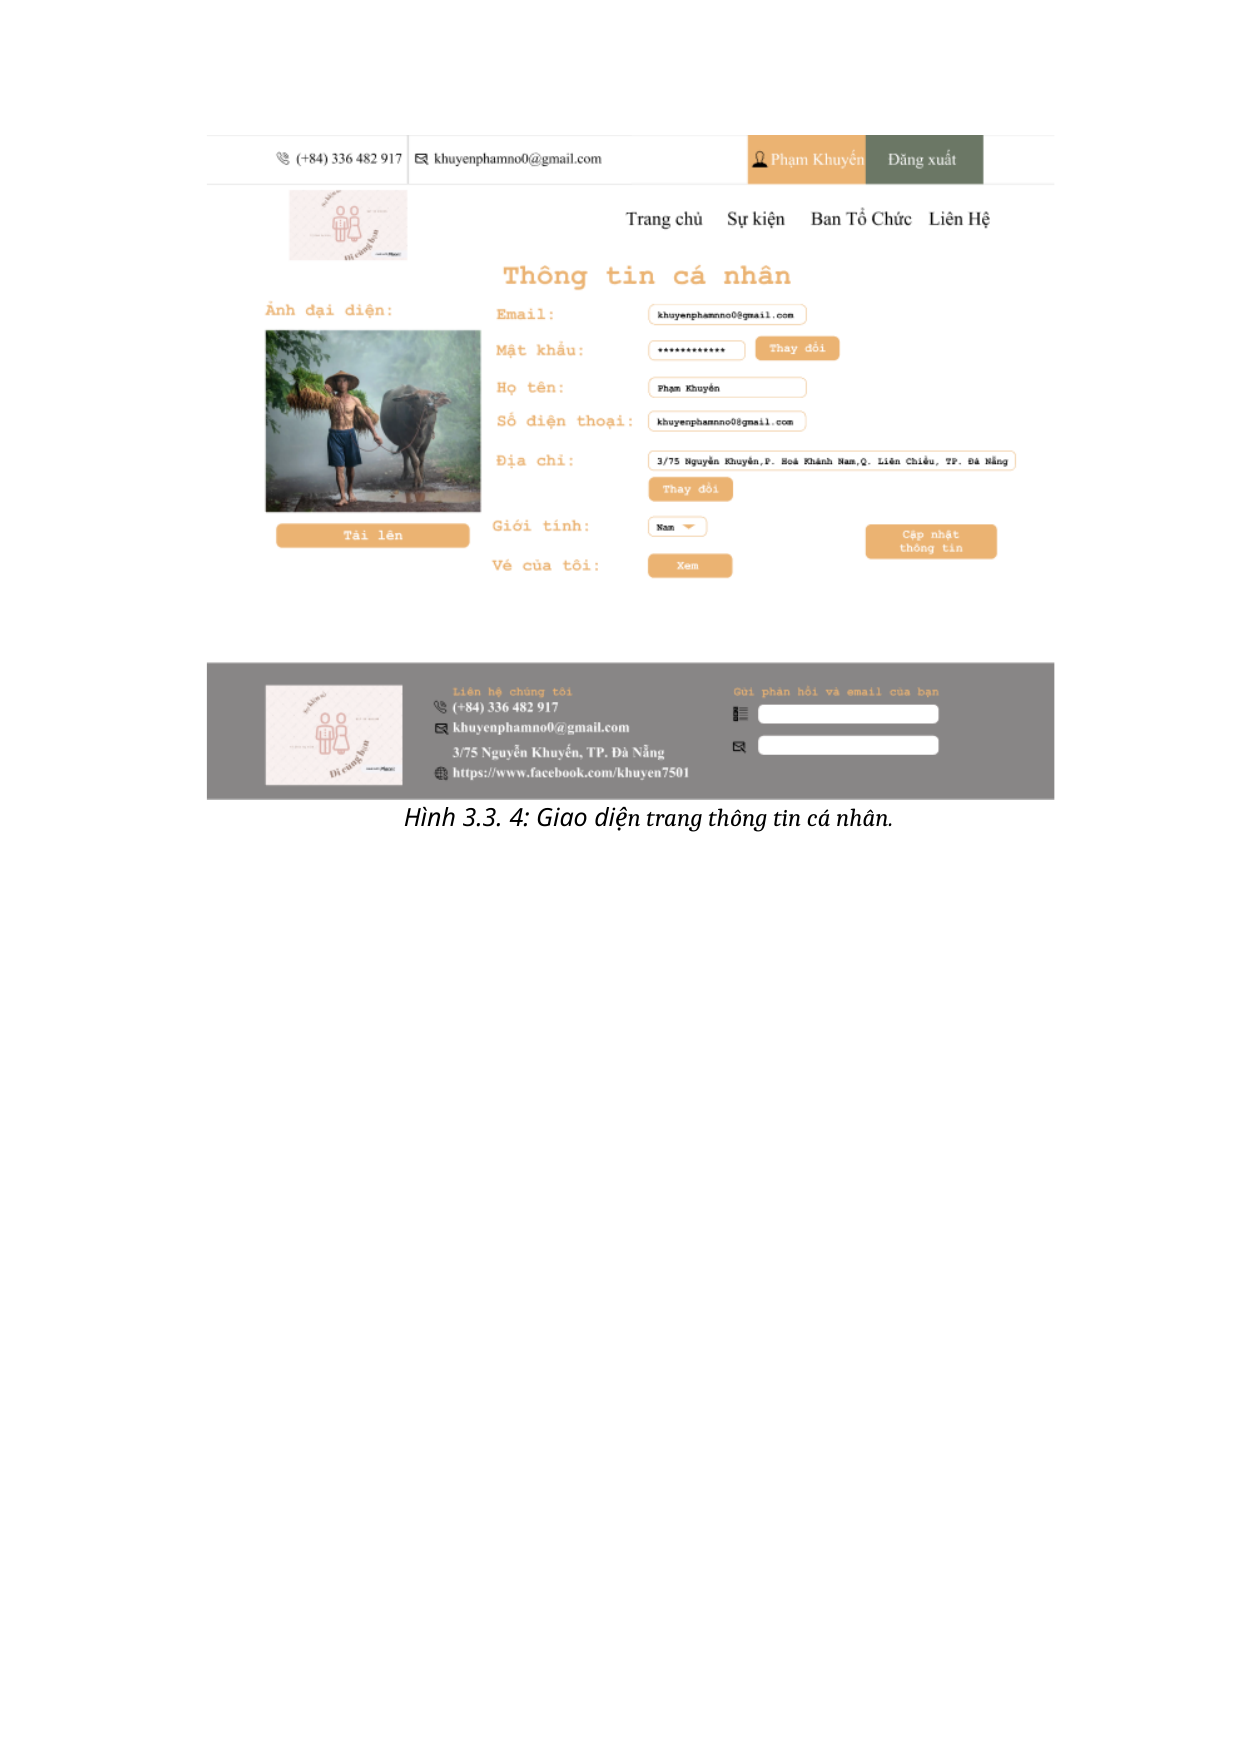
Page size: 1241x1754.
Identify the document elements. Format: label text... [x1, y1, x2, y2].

picture [206, 135, 1055, 800]
text Hình 3.3. 4: Giao diện trang thông tin cá nhân. [207, 799, 1092, 834]
